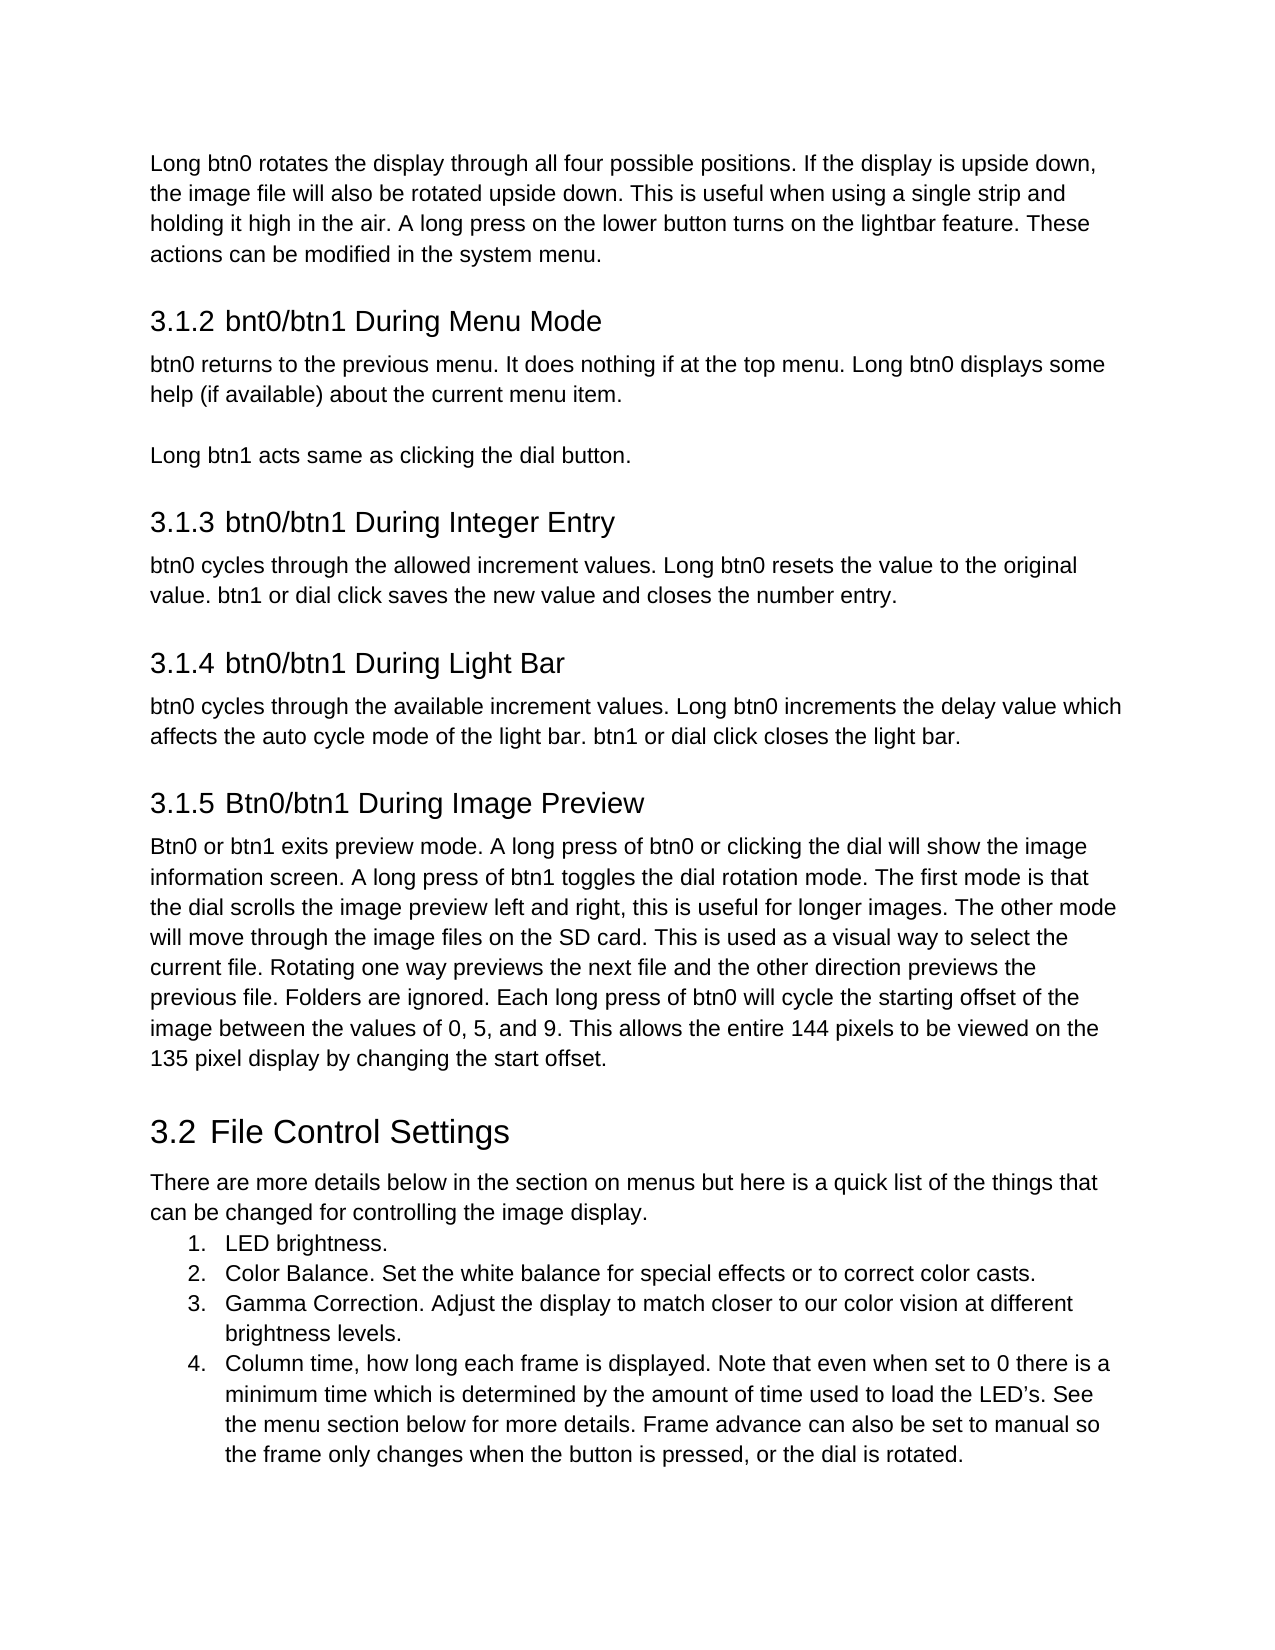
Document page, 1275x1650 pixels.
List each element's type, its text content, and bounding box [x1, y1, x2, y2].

subtitle btn0/btn1 During Light Bar [150, 646, 1125, 679]
subtitle bnt0/btn1 During Menu Mode [150, 304, 1125, 338]
text btn0 returns to the previous menu. It does nothing if at the top menu. Long btn0 displays some help (if available) about the current menu item. [150, 351, 1125, 408]
list Column time, how long each frame is displayed. Note that even when set to 0 there is a minimum time which is determined by the amount of time used to load the LED’s. See the menu section below for more details. Frame advance can also be set to manual so the frame only changes when the button is pressed, or the dial is rotated. [187, 1350, 1125, 1467]
text Long btn0 rotates the display through all four possible positions. If the display is upside down, the image file will also be rotated upside down. This is useful when using a single strip and holding it high in the air. A long press on the lower button turns on the lightbar feature. These actions can be modified in the system menu. [150, 150, 1125, 267]
text btn0 cycles through the available increment values. Long btn0 increments the delay value which affects the auto cycle mode of the light bar. btn1 or dial click closes the light bar. [150, 693, 1125, 749]
list Color Balance. Set the white balance for special effects or to correct color casts. [187, 1260, 1125, 1286]
subtitle File Control Settings [150, 1112, 1125, 1151]
text Long btn1 acts same as clicking the dial button. [150, 442, 1125, 468]
text Btn0 or btn1 exits preview mode. A long press of btn0 or clicking the dial will show the image information screen. A long press of btn1 toggles the dial rotation mode. The first mode is that the dial scrolls the image preview left and right, this is useful for longer images. The other mode will move through the image files on the SD card. This is used as a visual way to select the current file. Rotating one way previews the next file and the other direction previews the previous file. Folders are ignored. Each long press of btn0 will cycle the starting offset of the image between the values of 0, 5, and 9. This allows the entire 144 pixels to be viewed on the 135 pixel display by changing the start offset. [150, 833, 1125, 1071]
subtitle Btn0/btn1 During Image Preview [150, 786, 1125, 820]
list Gamma Correction. Adjust the display to match closer to our color vision at different brightness levels. [187, 1290, 1125, 1347]
list LED brightness. [187, 1229, 1125, 1256]
text btn0 cycles through the allowed increment values. Long btn0 resets the value to the original value. btn1 or dial click saves the new value and closes the number entry. [150, 552, 1125, 609]
subtitle btn0/btn1 During Integer Entry [150, 505, 1125, 539]
text There are more details below in the section on menus but here is a quick list of the things that can be changed for controlling the image display. [150, 1169, 1125, 1226]
